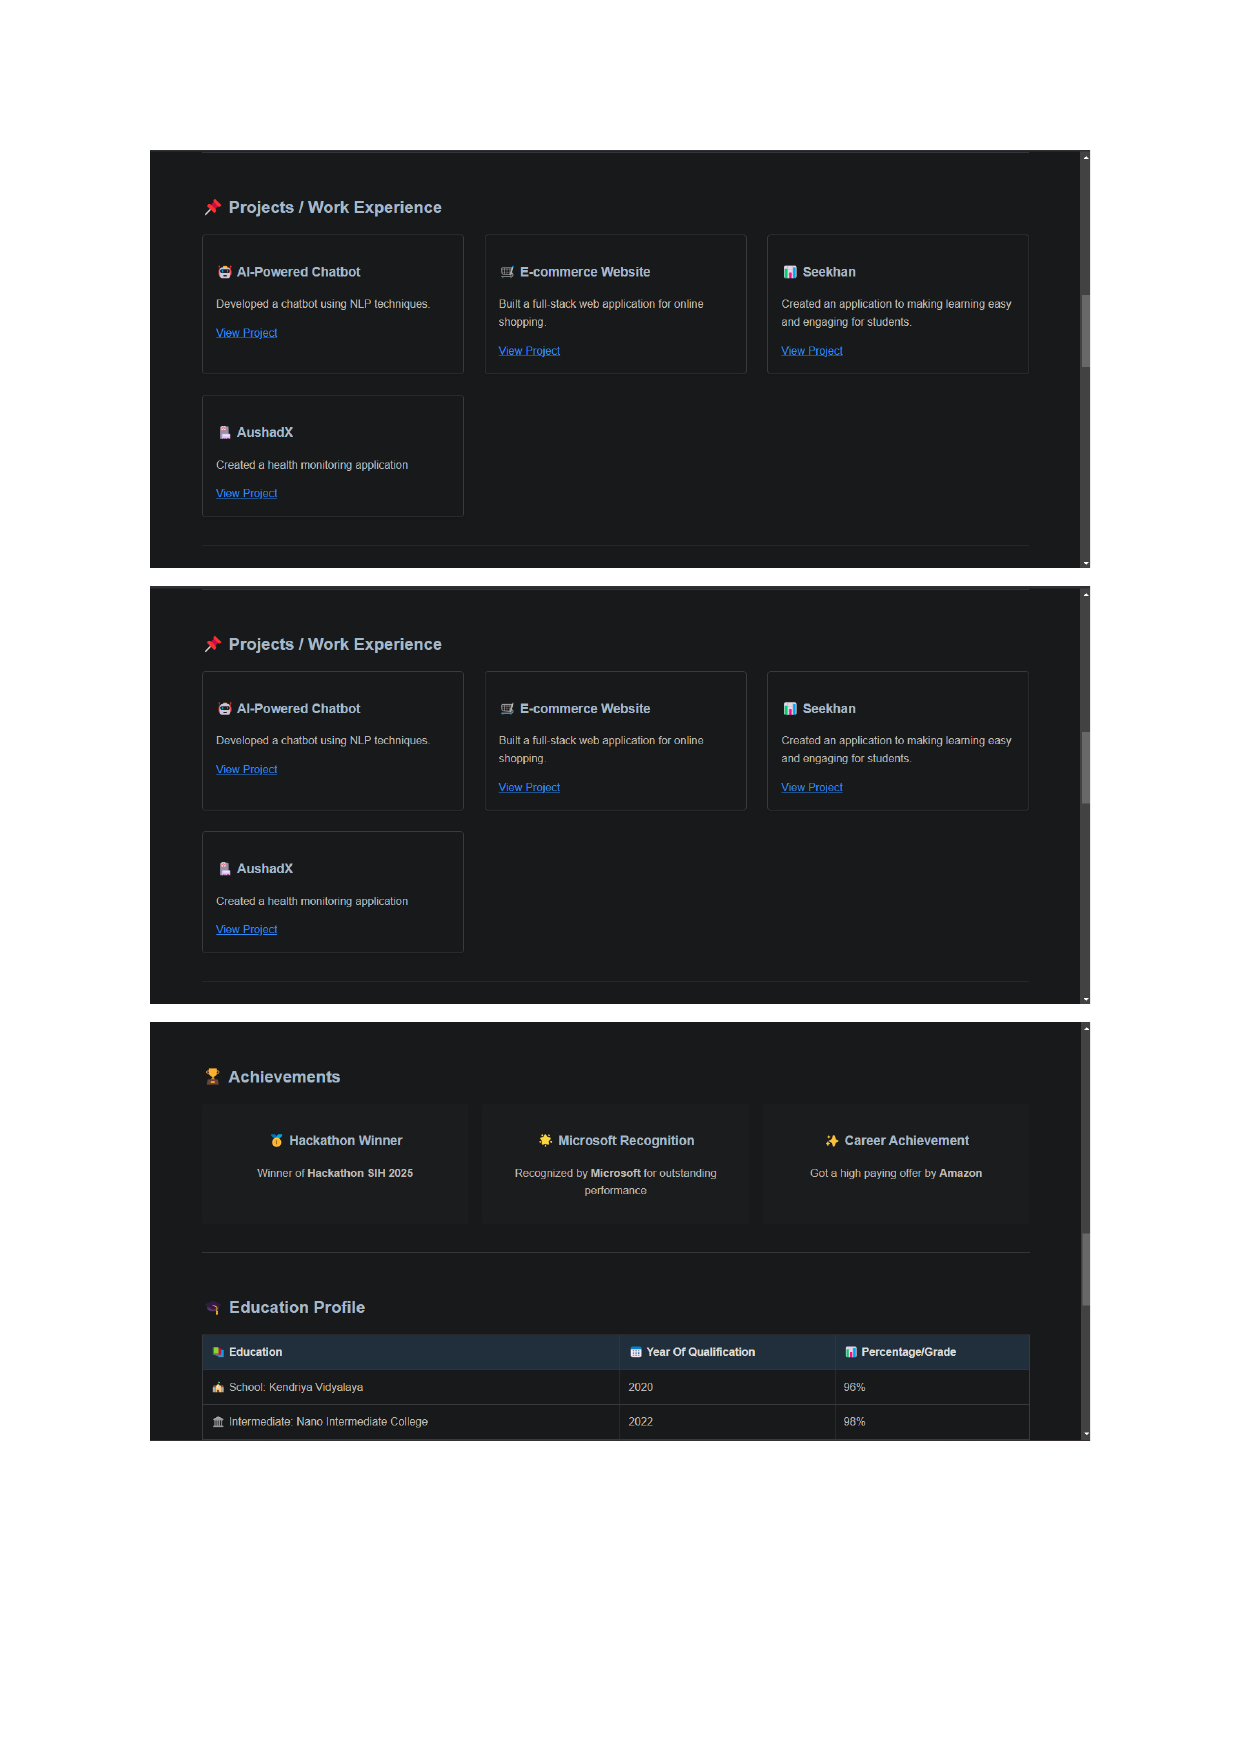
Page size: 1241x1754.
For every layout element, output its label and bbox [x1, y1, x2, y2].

picture [150, 1022, 1091, 1441]
picture [150, 150, 1091, 568]
picture [150, 586, 1091, 1004]
